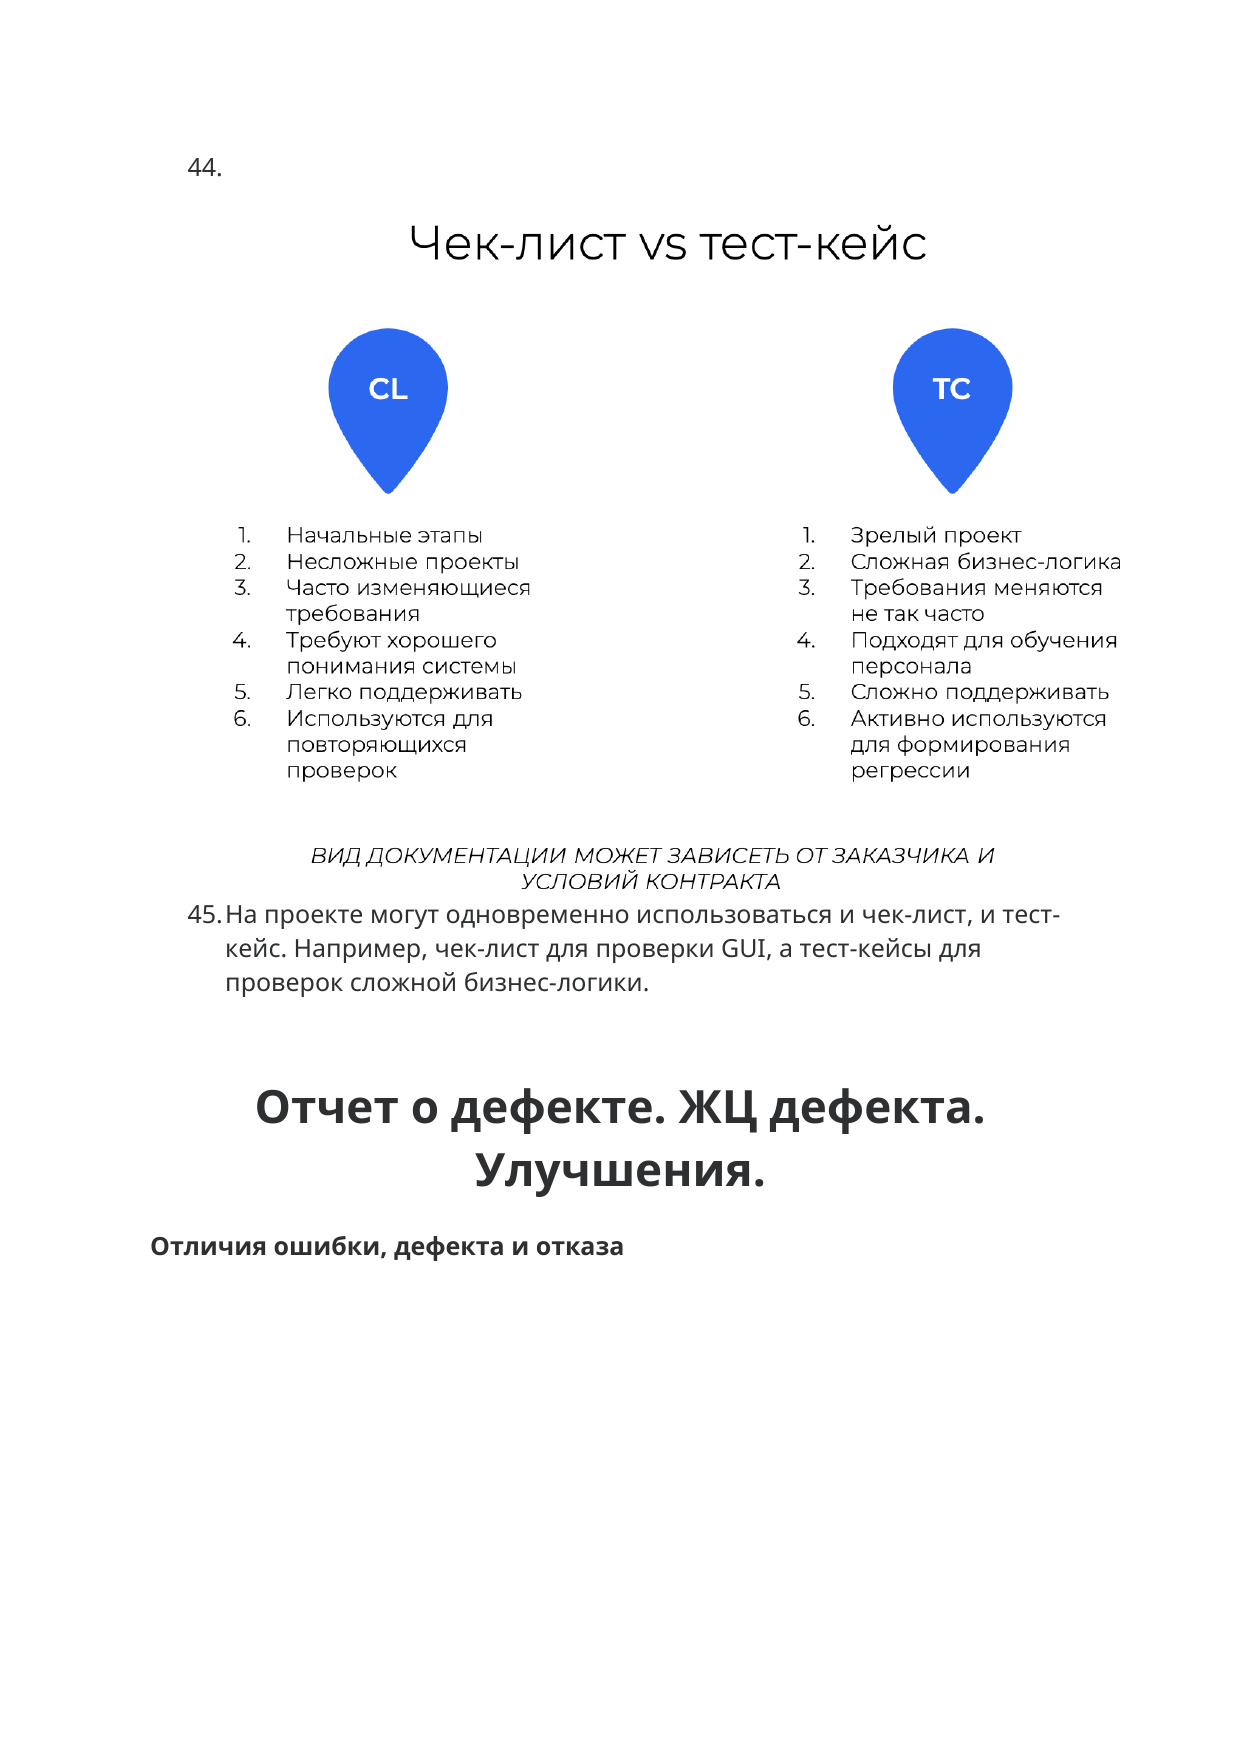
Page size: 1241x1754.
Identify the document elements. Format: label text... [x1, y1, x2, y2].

picture [187, 184, 1128, 897]
text Отличия ошибки, дефекта и отказа [150, 1229, 1090, 1263]
text Отчет о дефекте. ЖЦ дефекта. Улучшения. [150, 1075, 1090, 1200]
list На проекте могут одновременно использоваться и чек-лист, и тест-кейс. Например, чек-лист для проверки GUI, а тест-кейсы для проверок сложной бизнес-логики. [187, 897, 1090, 999]
